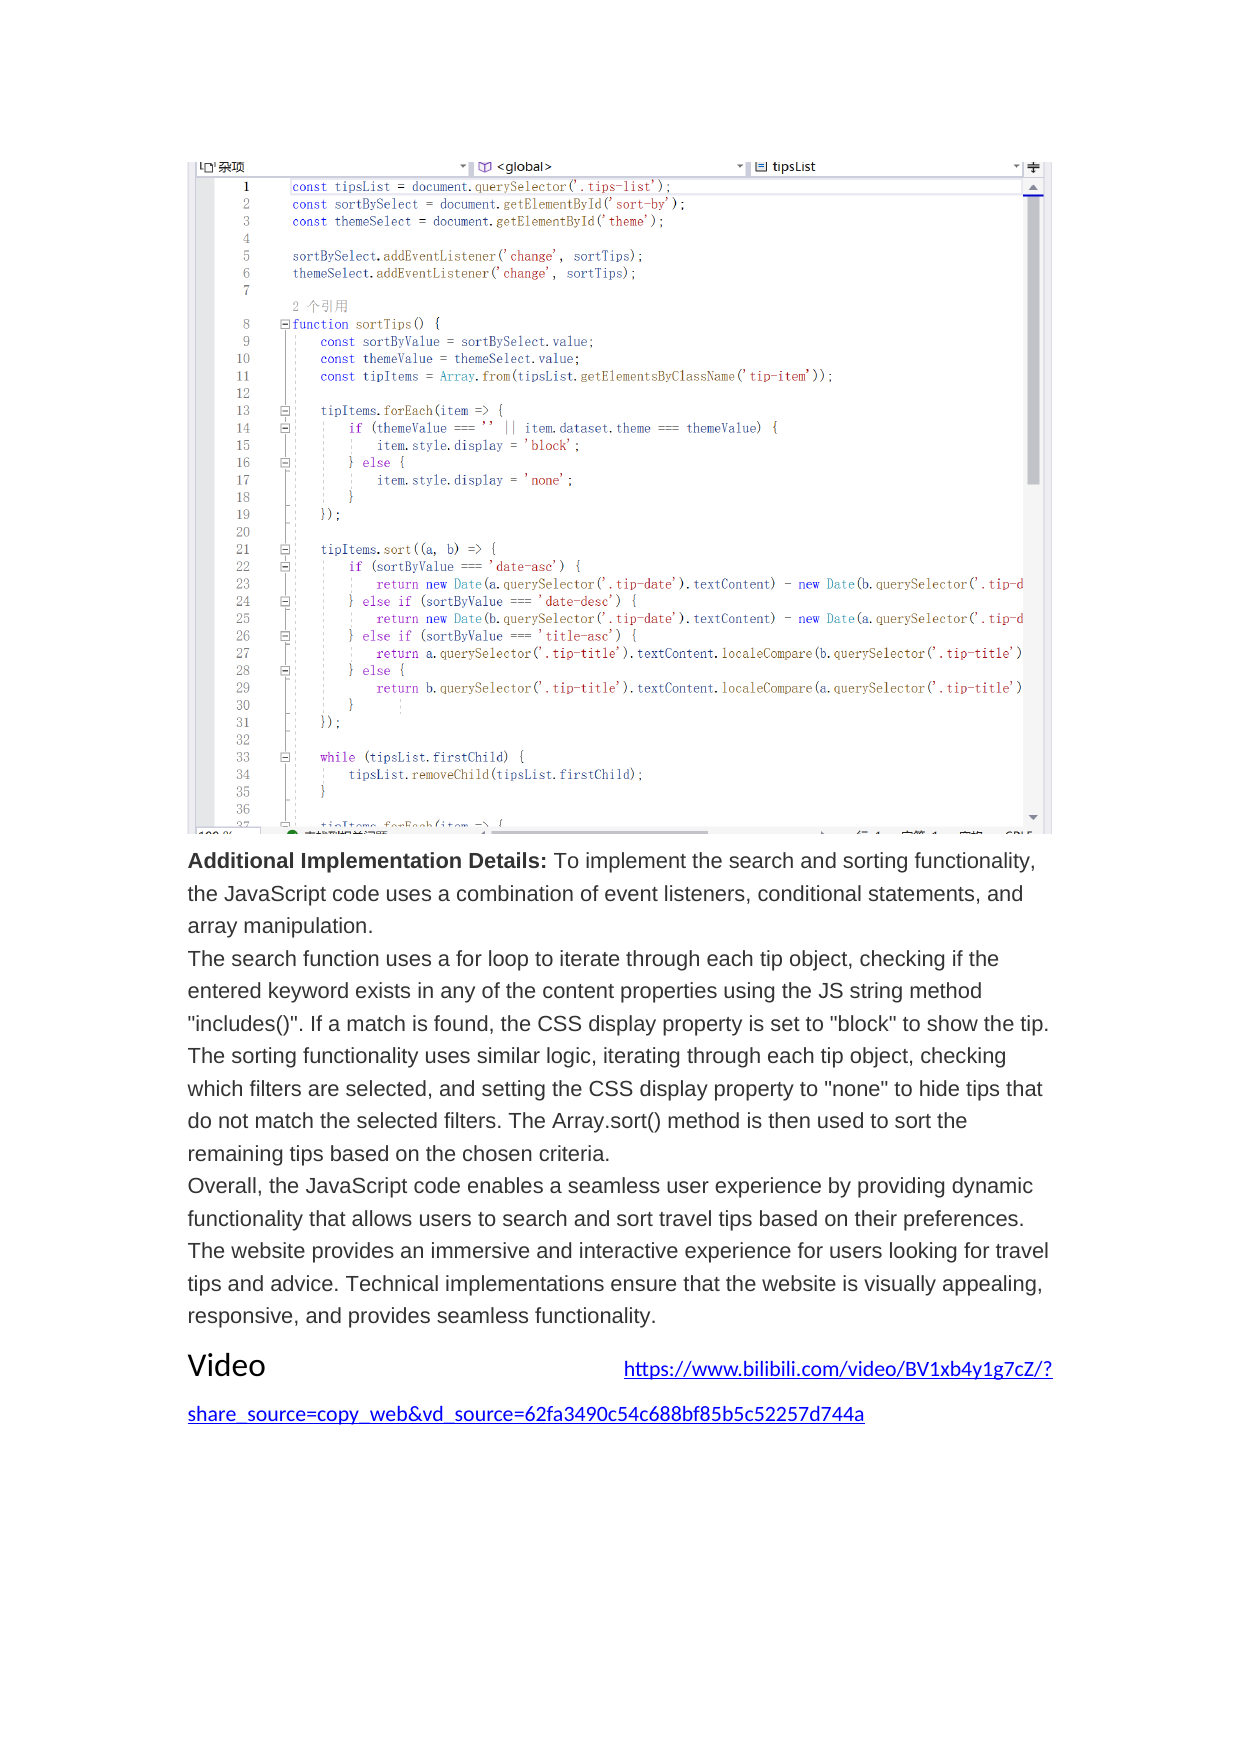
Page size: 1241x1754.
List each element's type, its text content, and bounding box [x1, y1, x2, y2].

list Overall, the JavaScript code enables a seamless user experience by providing dynamic functionality that allows users to search and sort travel tips based on their preferences. [187, 1169, 1053, 1234]
text Video https://www.bilibili.com/video/BV1xb4y1g7cZ/?share_source=copy_web&vd_source=62fa3490c54c688bf85b5c52257d744a [187, 1332, 1053, 1429]
list The search function uses a for loop to iterate through each tip object, checking if the entered keyword exists in any of the content properties using the JS string method "includes()". If a match is found, the CSS display property is set to "block" to show the tip. [187, 942, 1053, 1039]
picture [187, 162, 1052, 834]
list The sorting functionality uses similar logic, iterating through each tip object, checking which filters are selected, and setting the CSS display property to "none" to hide tips that do not match the selected filters. The Array.sort() method is then used to sort the remaining tips based on the chosen criteria. [187, 1039, 1053, 1169]
list The website provides an immersive and interactive experience for users looking for travel tips and advice. Technical implementations ensure that the website is visually appealing, responsive, and provides seamless functionality. [187, 1234, 1053, 1332]
